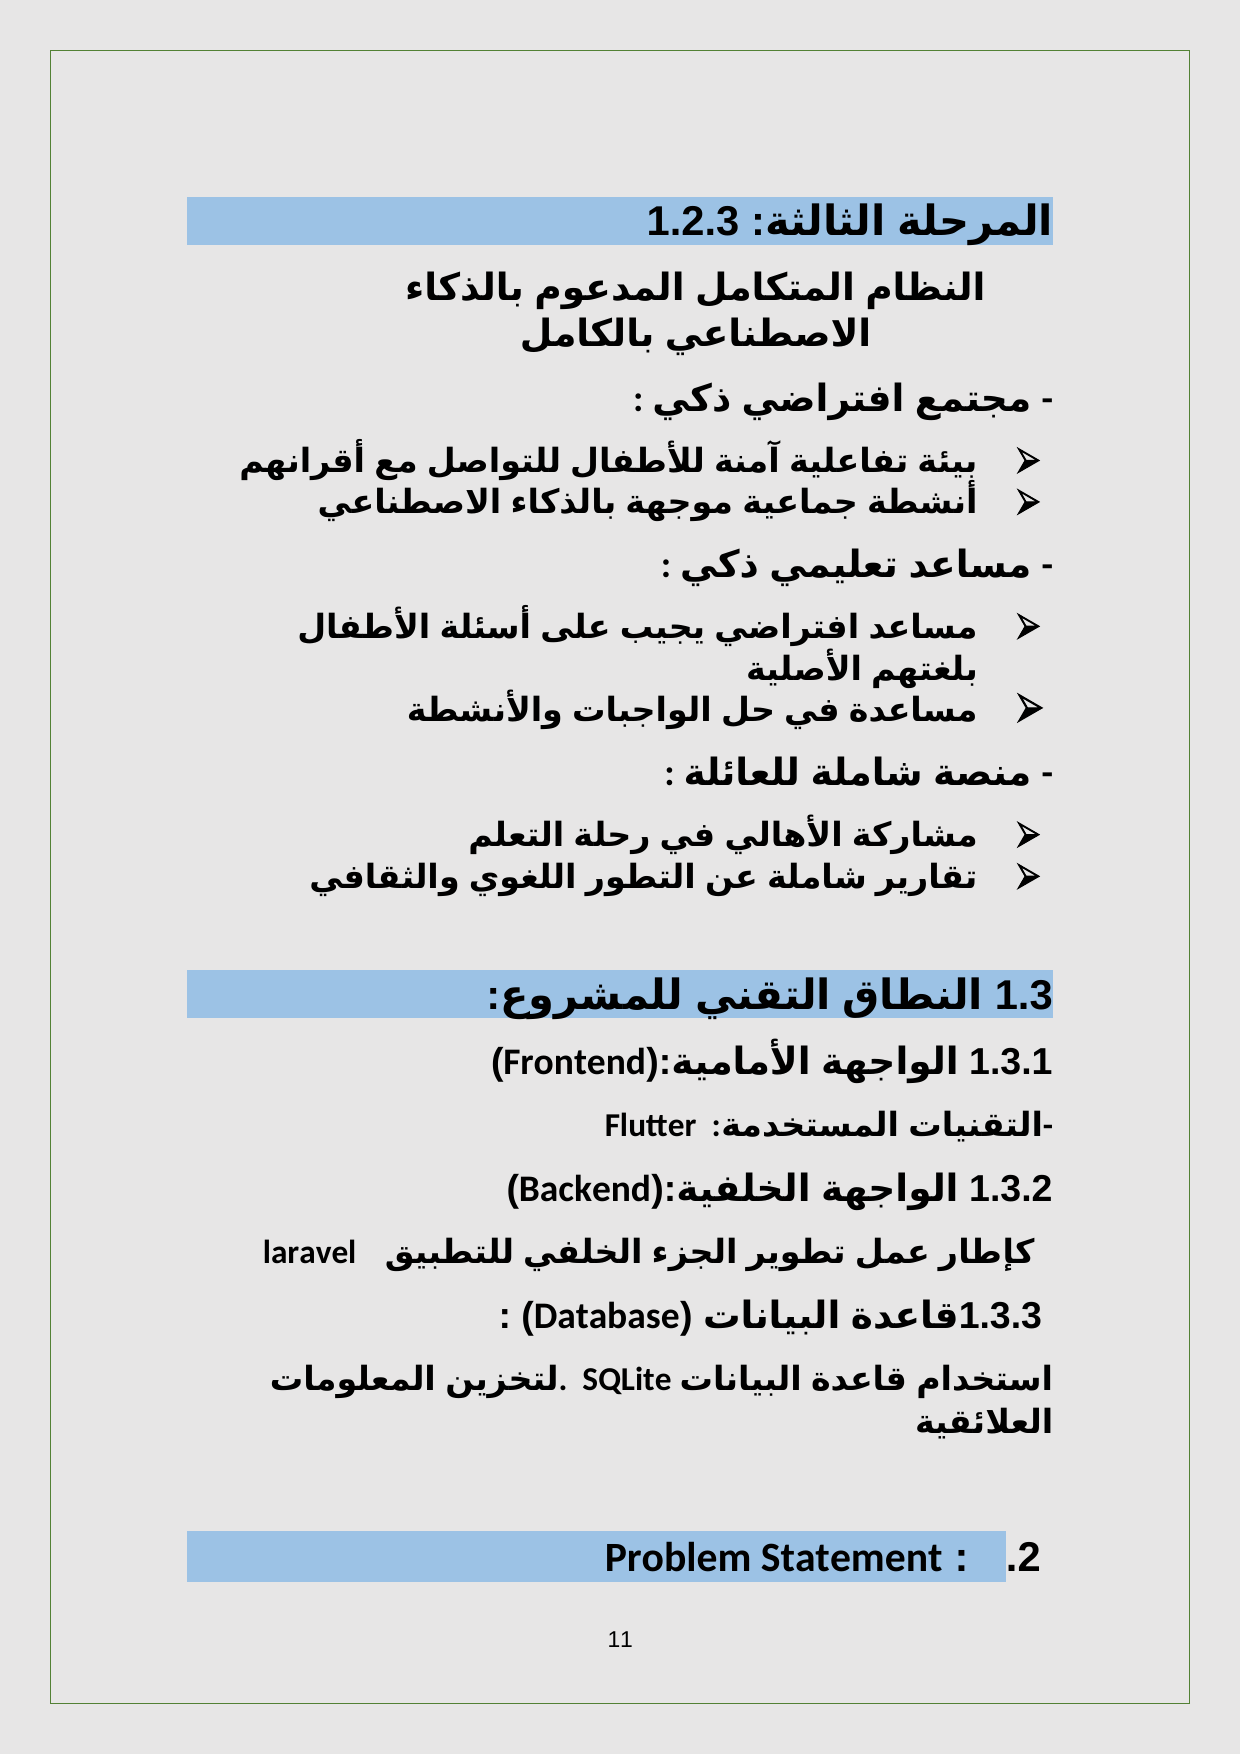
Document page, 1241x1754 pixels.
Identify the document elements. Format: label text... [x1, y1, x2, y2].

text 1.3.2 الواجهة الخلفية:(Backend) [187, 1165, 1053, 1211]
list : Problem Statement [187, 1531, 1006, 1582]
list بيئة تفاعلية آمنة للأطفال للتواصل مع أقرانهم [187, 441, 1015, 479]
text النظام المتكامل المدعوم بالذكاء الاصطناعي بالكامل [337, 265, 1053, 355]
text : مساعد تعليمي ذكي - [187, 541, 1053, 587]
text 1.3.3قاعدة البيانات (Database) : [187, 1292, 1053, 1338]
text المرحلة الثالثة: 1.2.3 [187, 197, 1053, 245]
text 1.3.1 الواجهة الأمامية:(Frontend) [187, 1038, 1053, 1084]
text Flutter :التقنيات المستخدمة- [187, 1104, 1053, 1145]
text : منصة شاملة للعائلة - [187, 749, 1053, 795]
list تقارير شاملة عن التطور اللغوي والثقافي [187, 857, 1015, 895]
text 1.3 النطاق التقني للمشروع: [187, 970, 1053, 1018]
text : مجتمع افتراضي ذكي - [187, 375, 1053, 421]
list مساعدة في حل الواجبات والأنشطة [187, 690, 1015, 729]
list مساعد افتراضي يجيب على أسئلة الأطفال بلغتهم الأصلية [187, 607, 1015, 687]
text لتخزين المعلومات. SQLite استخدام قاعدة البيانات العلائقية [187, 1358, 1053, 1440]
text كإطار عمل تطوير الجزء الخلفي للتطبيق laravel [187, 1231, 1053, 1272]
list مشاركة الأهالي في رحلة التعلم [187, 815, 1015, 854]
list أنشطة جماعية موجهة بالذكاء الاصطناعي [187, 483, 1015, 521]
